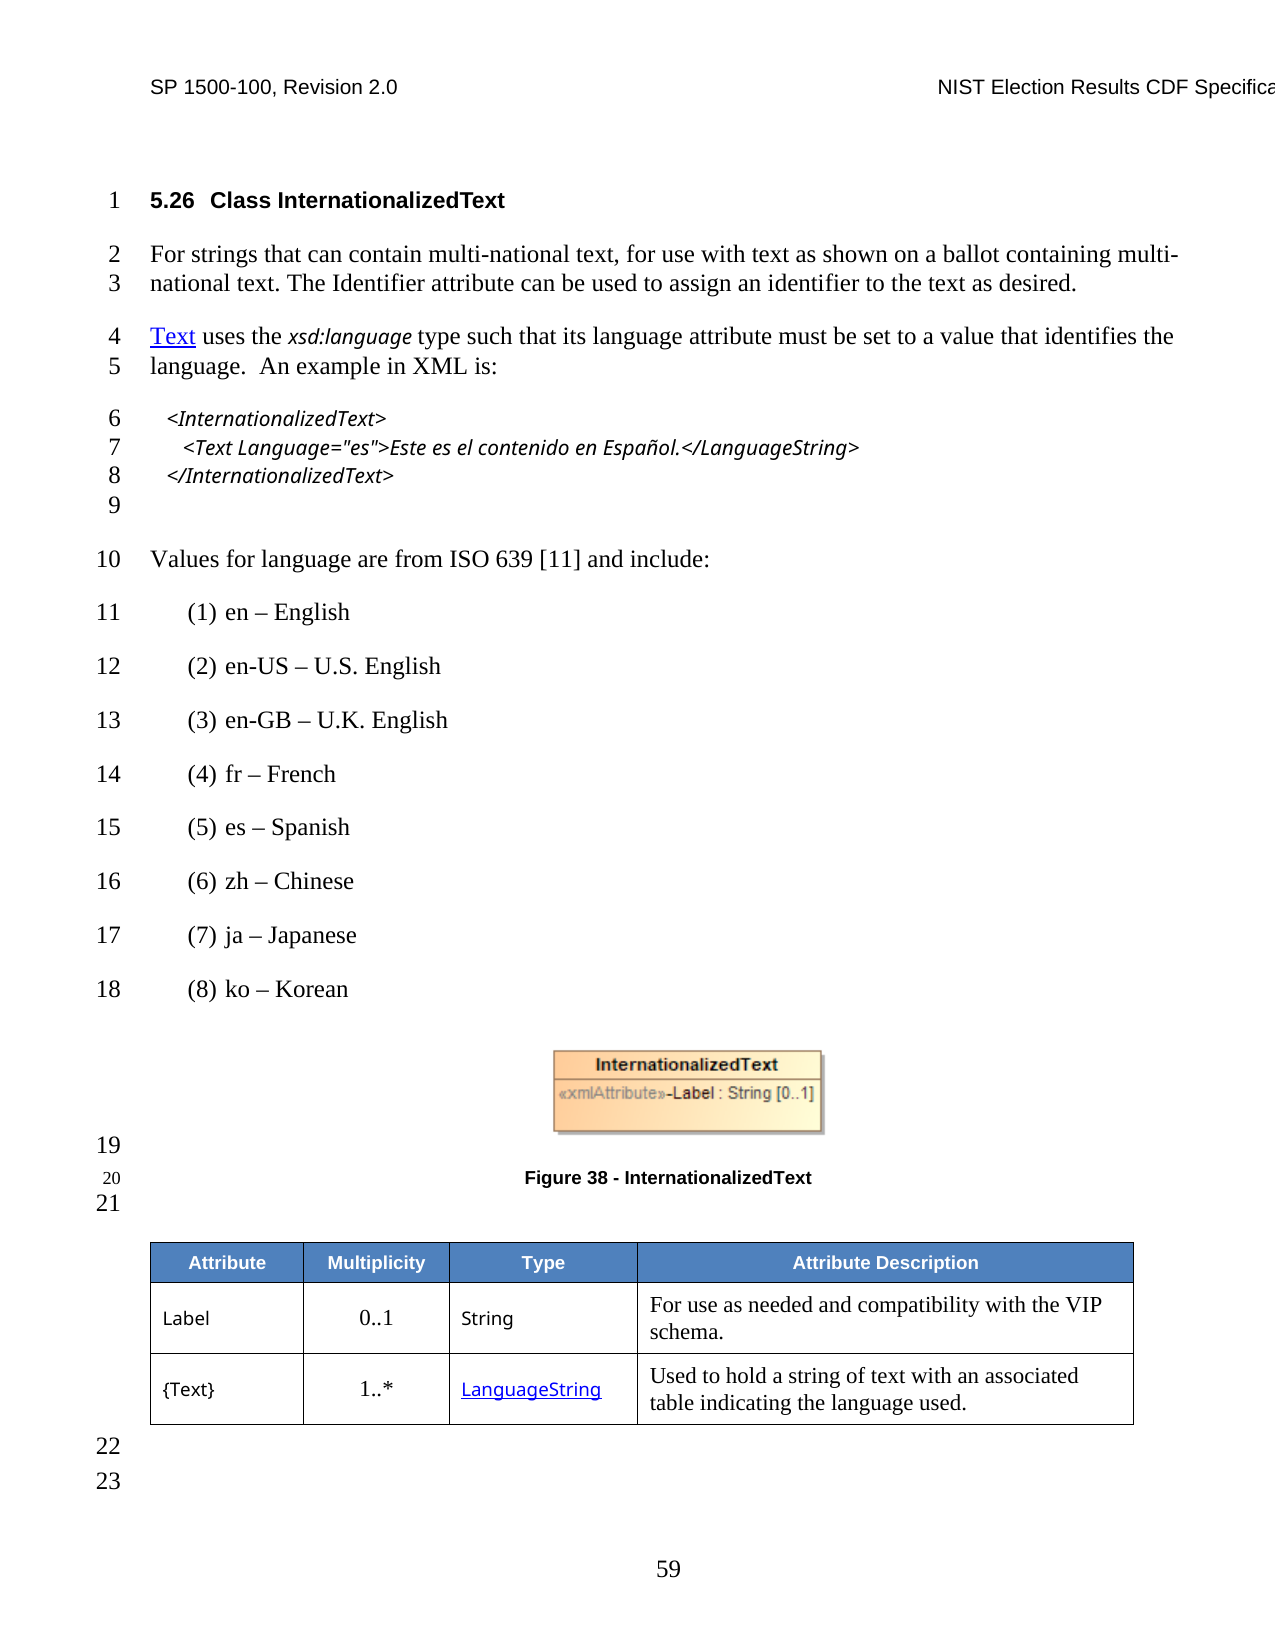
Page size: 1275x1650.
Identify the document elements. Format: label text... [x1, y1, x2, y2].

text <InternationalizedText> [150, 404, 1186, 433]
table_cell 1..* [304, 1354, 449, 1424]
list en-US – U.S. English [187, 651, 1186, 680]
table_cell LanguageString [450, 1354, 637, 1424]
table_cell String [450, 1283, 637, 1353]
list es – Spanish [187, 812, 1186, 841]
list fr – French [187, 759, 1186, 787]
table_header Type [450, 1243, 637, 1282]
list en-GB – U.K. English [187, 705, 1186, 734]
table_cell {Text} [151, 1354, 303, 1424]
table_header Multiplicity [304, 1243, 449, 1282]
list en – English [187, 597, 1186, 626]
table_cell Label [151, 1283, 303, 1353]
text <Text Language="es">Este es el contenido en Español.</LanguageString> [150, 433, 1186, 461]
list ja – Japanese [187, 920, 1186, 949]
text Values for language are from ISO 639 [11] and include: [150, 544, 1186, 572]
text Text uses the xsd:language type such that its language attribute must be set to a value that identifies the language. An example in XML is: [150, 321, 1186, 379]
table_header Attribute Description [638, 1243, 1133, 1282]
text Figure 38 - InternationalizedText [150, 1166, 1186, 1188]
picture [530, 1027, 844, 1154]
table_cell Used to hold a string of text with an associated table indicating the language used. [638, 1354, 1133, 1424]
text </InternationalizedText> [150, 461, 1186, 490]
table_header Attribute [151, 1243, 303, 1282]
text For strings that can contain multi-national text, for use with text as shown on a ballot containing multi-national text. The Identifier attribute can be used to assign an identifier to the text as desired. [150, 239, 1186, 296]
list ko – Korean [187, 974, 1186, 1002]
table_cell 0..1 [304, 1283, 449, 1353]
subtitle Class InternationalizedText [150, 187, 1186, 214]
list zh – Chinese [187, 866, 1186, 895]
table_cell For use as needed and compatibility with the VIP schema. [638, 1283, 1133, 1353]
